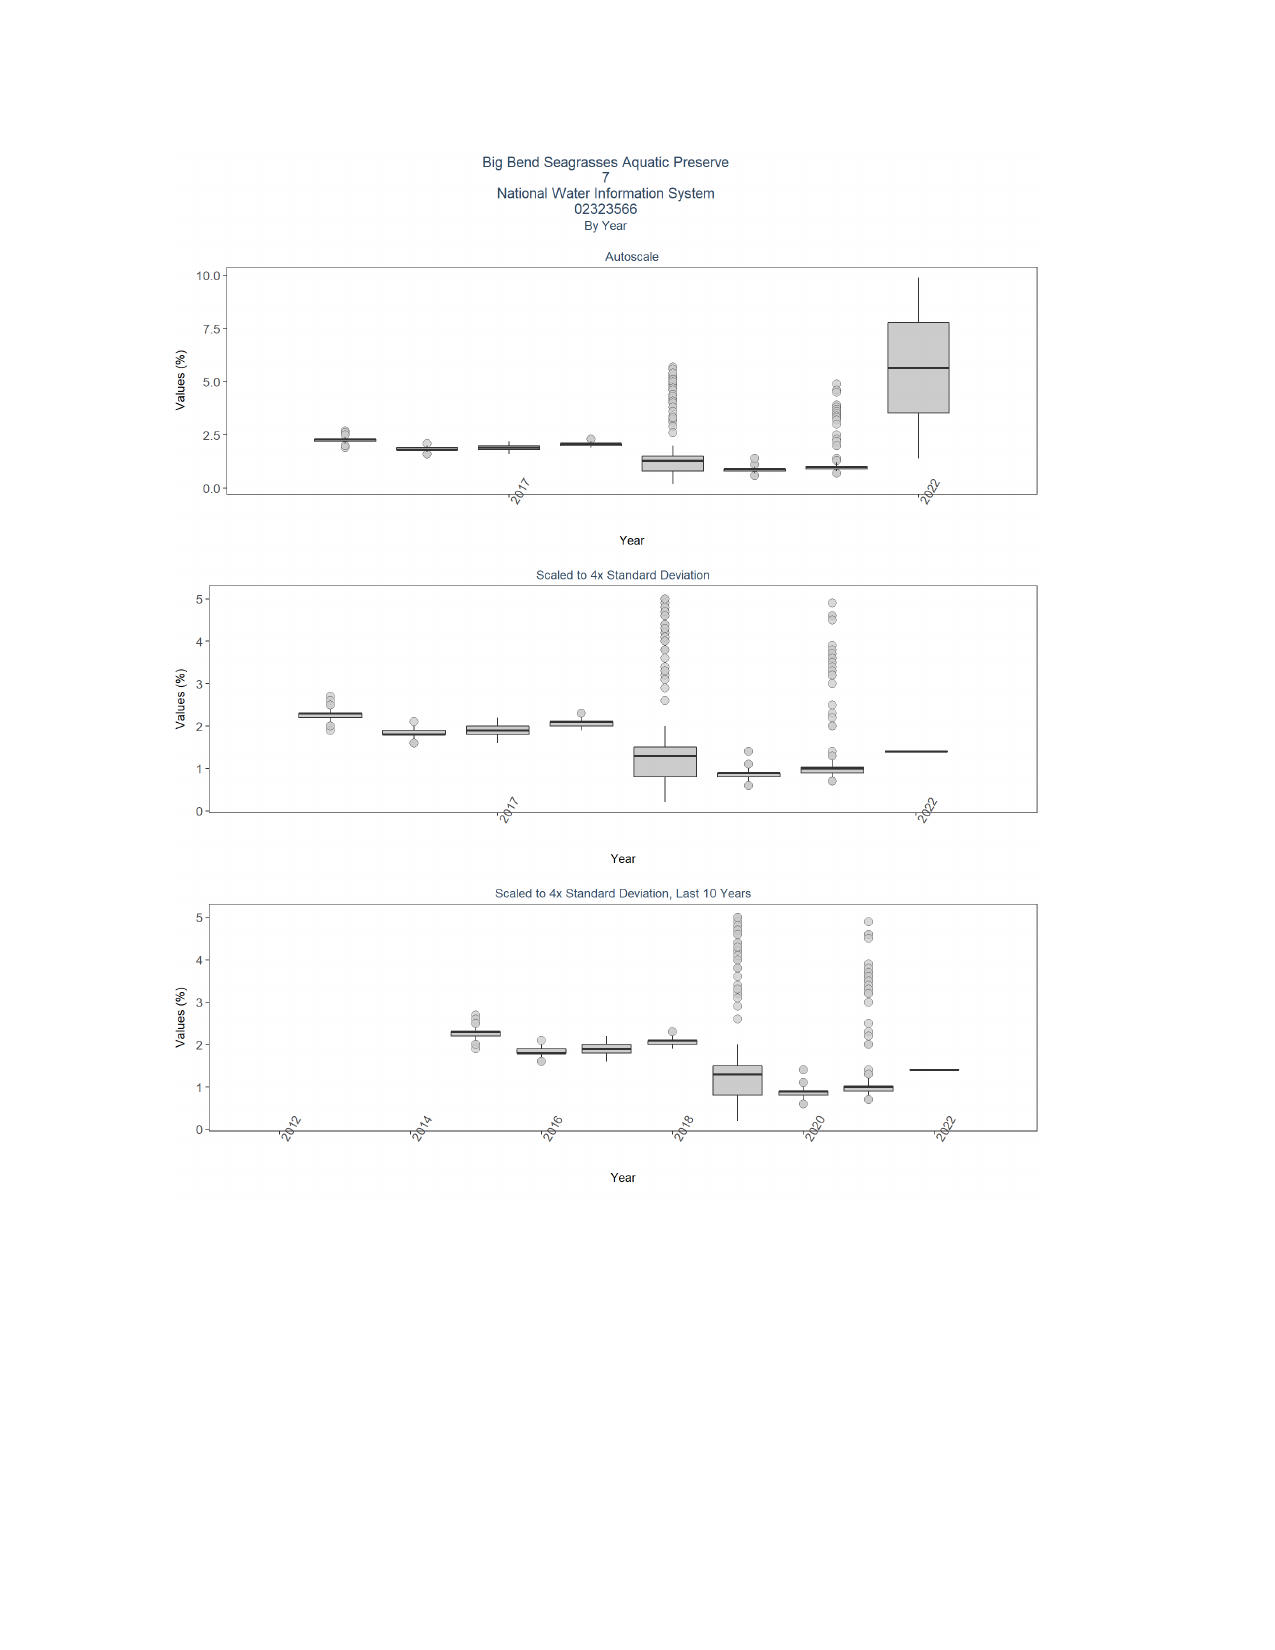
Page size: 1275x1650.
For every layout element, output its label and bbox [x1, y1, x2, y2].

picture [168, 150, 1044, 1200]
